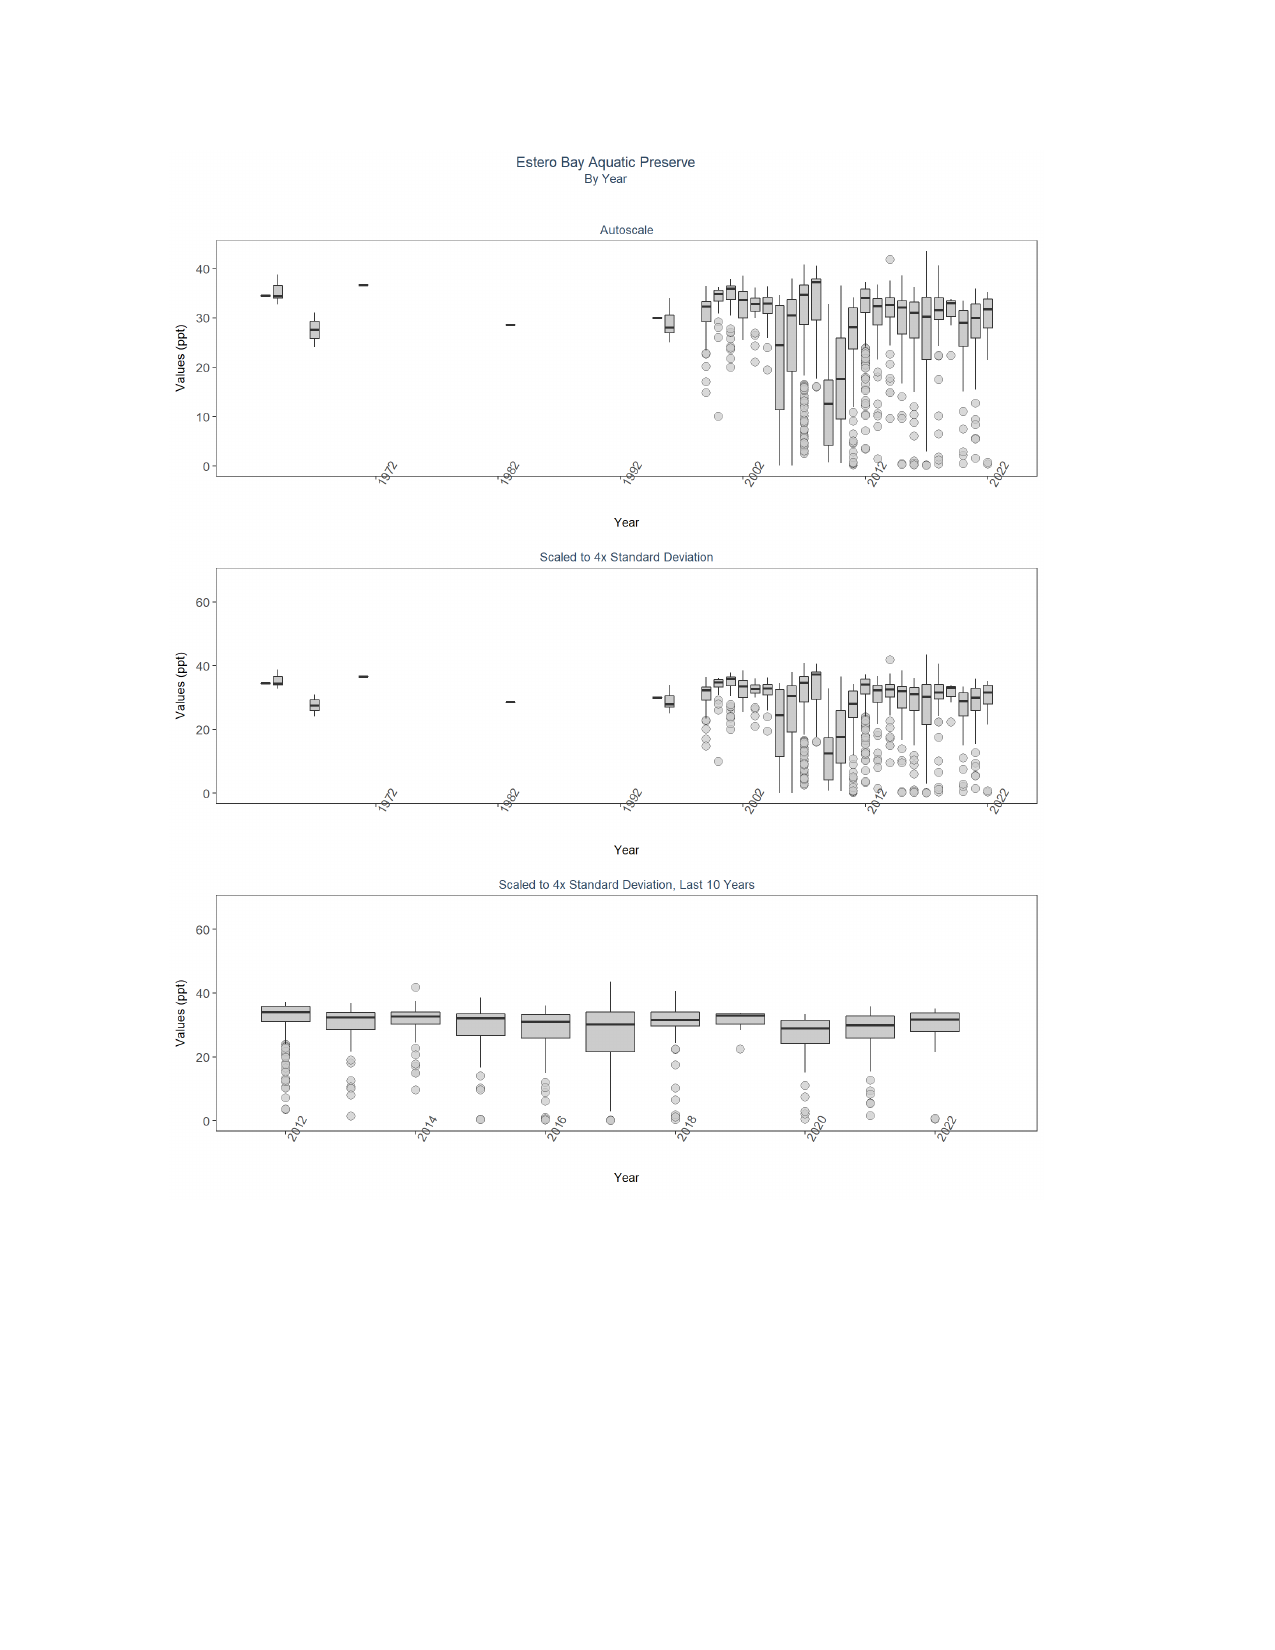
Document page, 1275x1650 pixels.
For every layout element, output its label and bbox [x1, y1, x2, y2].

picture [168, 150, 1044, 1200]
